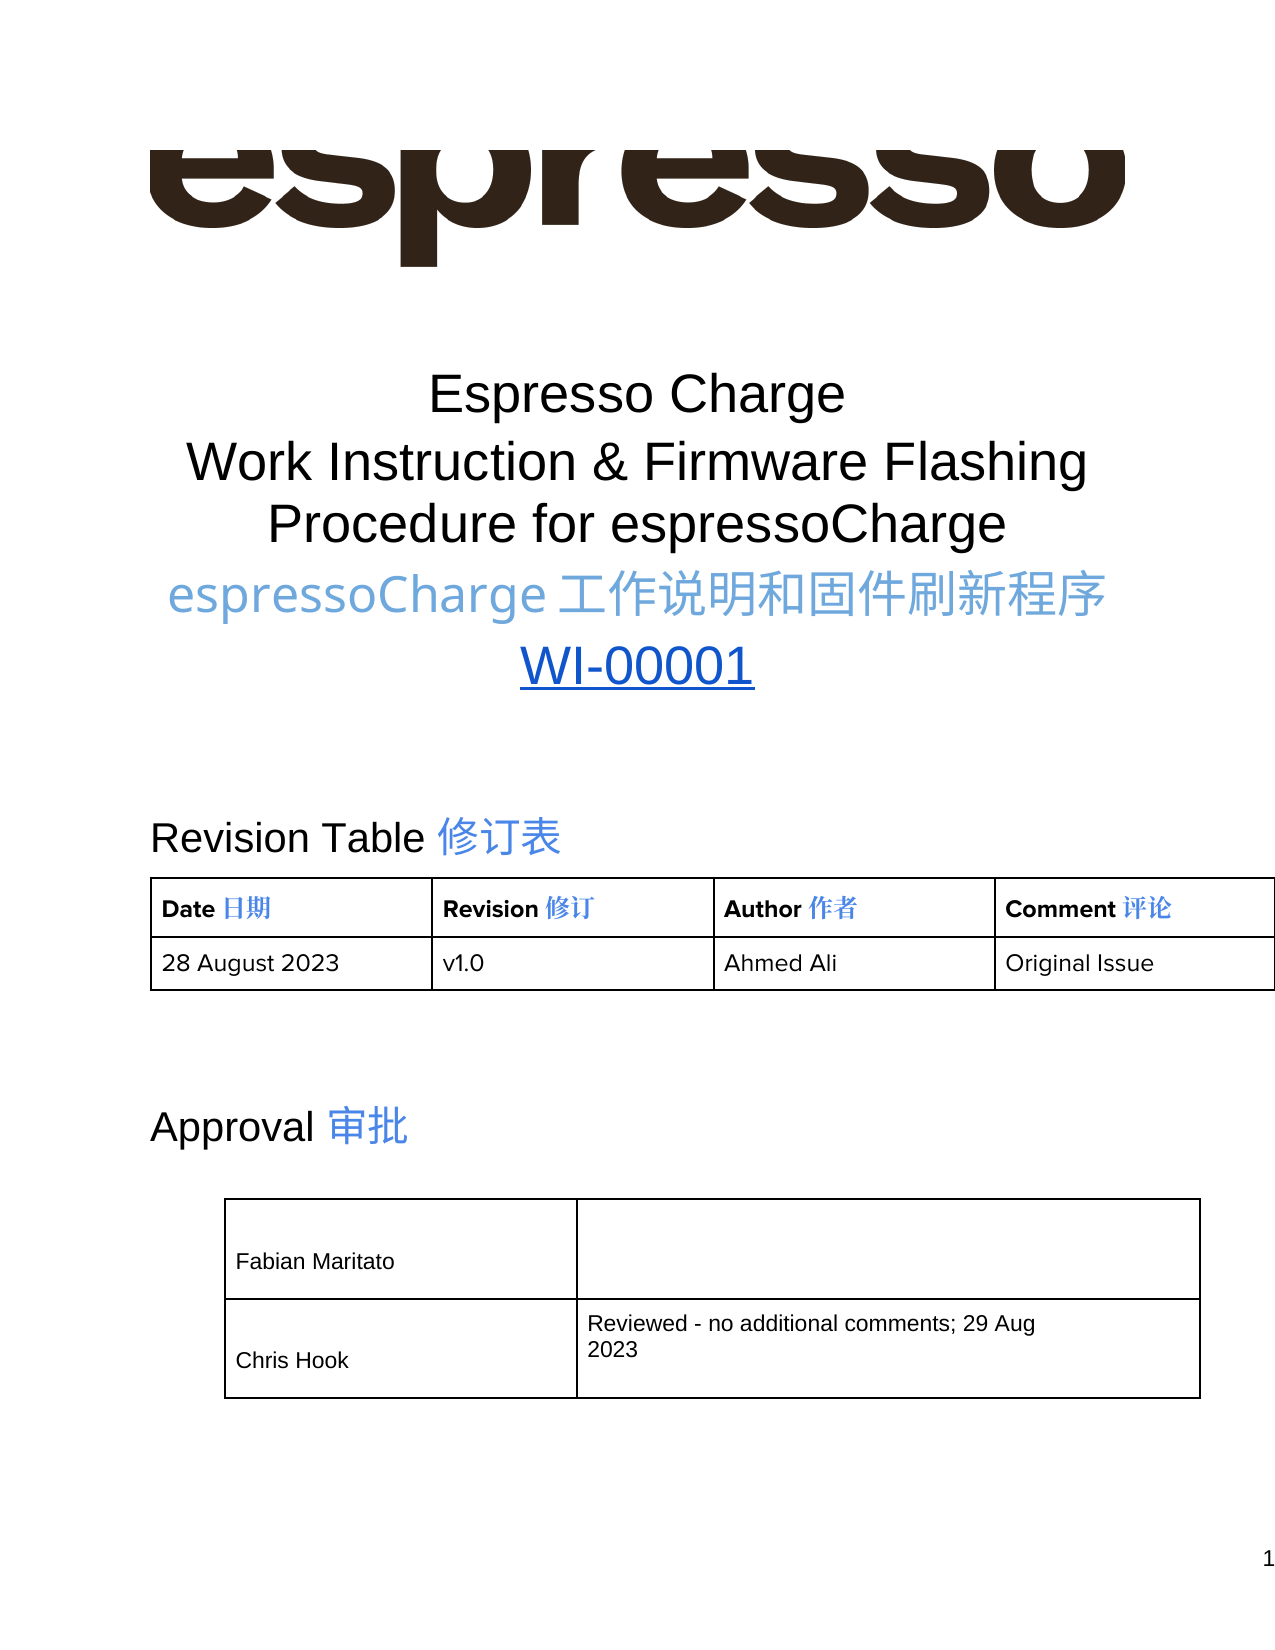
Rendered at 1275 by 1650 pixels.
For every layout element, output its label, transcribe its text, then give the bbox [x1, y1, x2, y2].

picture [150, 150, 1125, 267]
title Espresso Charge [150, 361, 1125, 423]
table_cell Chris Hook [226, 1300, 576, 1397]
table_header Author 作者 [715, 879, 994, 936]
title Work Instruction & Firmware Flashing Procedure for espressoCharge espressoCharge工作说明和固件刷新程序 [150, 430, 1125, 627]
table_header [578, 1200, 1199, 1297]
title WI-00001 [150, 633, 1125, 696]
table_header Fabian Maritato [226, 1200, 576, 1297]
table_header Revision 修订 [433, 879, 713, 936]
table_cell Ahmed Ali [715, 938, 994, 989]
table_cell 28 August 2023 [152, 938, 431, 989]
table_header Date 日期 [152, 879, 431, 936]
table_cell Reviewed - no additional comments; 29 Aug 2023 [578, 1300, 1199, 1397]
subtitle Revision Table 修订表 [150, 804, 1125, 864]
table_cell v1.0 [433, 938, 713, 989]
table_cell Original Issue [996, 938, 1274, 989]
table_header Comment 评论 [996, 879, 1274, 936]
subtitle Approval 审批 [150, 1093, 1125, 1153]
